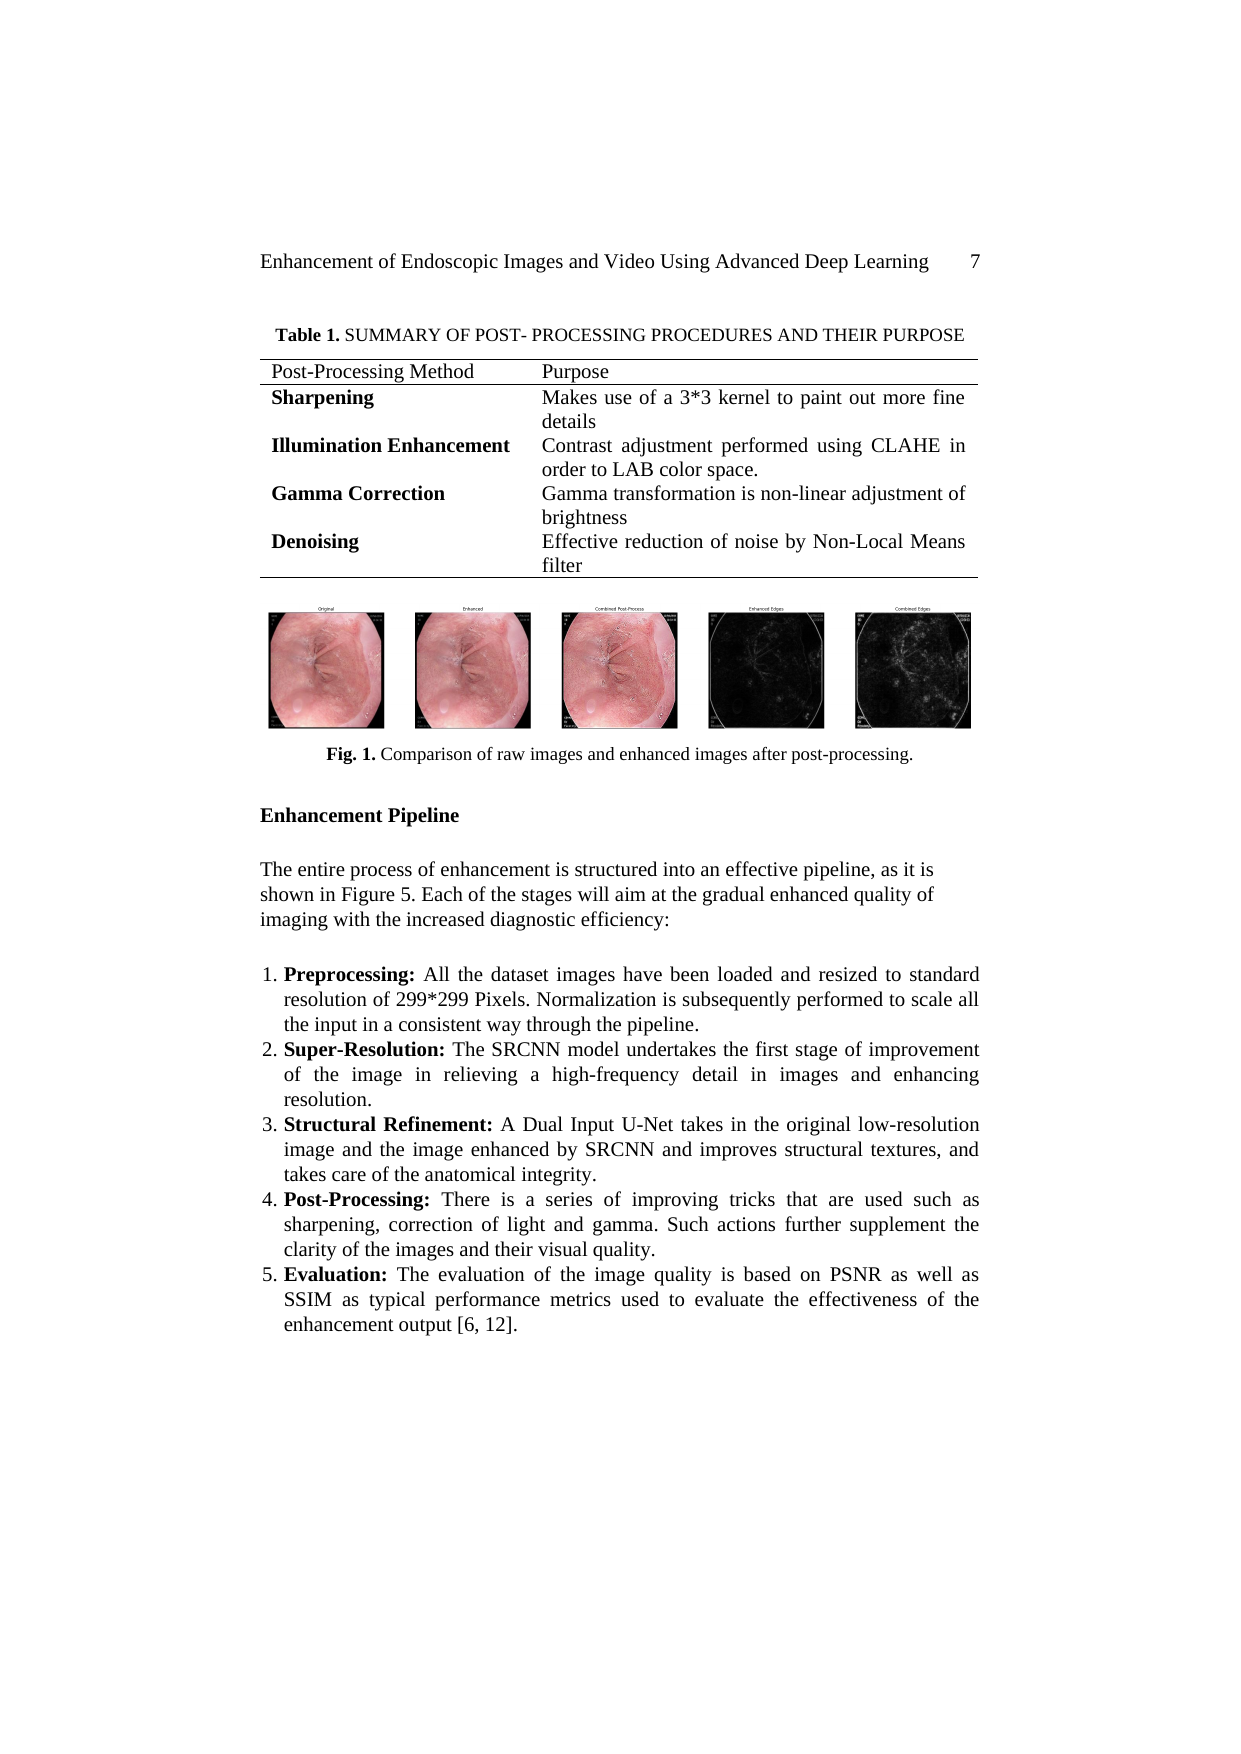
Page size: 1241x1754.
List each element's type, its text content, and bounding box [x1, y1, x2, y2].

subtitle Enhancement Pipeline [260, 802, 980, 827]
table_header Post-Processing Method [260, 360, 530, 383]
text Structural Refinement: A Dual Input U-Net takes in the original low-resolution image and the image enhanced by SRCNN and improves structural textures, and takes care of the anatomical integrity. [277, 1111, 980, 1186]
table_cell Gamma Correction [260, 481, 530, 529]
table_cell Sharpening [260, 385, 530, 433]
table_cell Effective reduction of noise by Non-Local Means filter [530, 529, 977, 577]
table_cell Makes use of a 3*3 kernel to paint out more fine details [530, 385, 977, 433]
text Fig. 4. Comparison of raw images and enhanced images after post-processing. [260, 742, 980, 765]
table_cell Gamma transformation is non-linear adjustment of brightness [530, 481, 977, 529]
text Table 3. SUMMARY OF POST- PROCESSING PROCEDURES AND THEIR PURPOSE [260, 323, 980, 346]
table_cell Contrast adjustment performed using CLAHE in order to LAB color space. [530, 433, 977, 481]
text The entire process of enhancement is structured into an effective pipeline, as it is shown in Figure 5. Each of the stages will aim at the gradual enhanced quality of imaging with the increased diagnostic efficiency: [260, 856, 980, 931]
text Preprocessing: All the dataset images have been loaded and resized to standard resolution of 299*299 Pixels. Normalization is subsequently performed to scale all the input in a consistent way through the pipeline. [277, 961, 980, 1036]
table_header Purpose [530, 360, 977, 383]
text Evaluation: The evaluation of the image quality is based on PSNR as well as SSIM as typical performance metrics used to evaluate the effectiveness of the enhancement output [6, 12]. [277, 1261, 980, 1336]
table_cell Denoising [260, 529, 530, 577]
table_cell Illumination Enhancement [260, 433, 530, 481]
text Super-Resolution: The SRCNN model undertakes the first stage of improvement of the image in relieving a high-frequency detail in images and enhancing resolution. [277, 1036, 980, 1111]
picture [259, 603, 981, 730]
text Post-Processing: There is a series of improving tricks that are used such as sharpening, correction of light and gamma. Such actions further supplement the clarity of the images and their visual quality. [277, 1186, 980, 1261]
